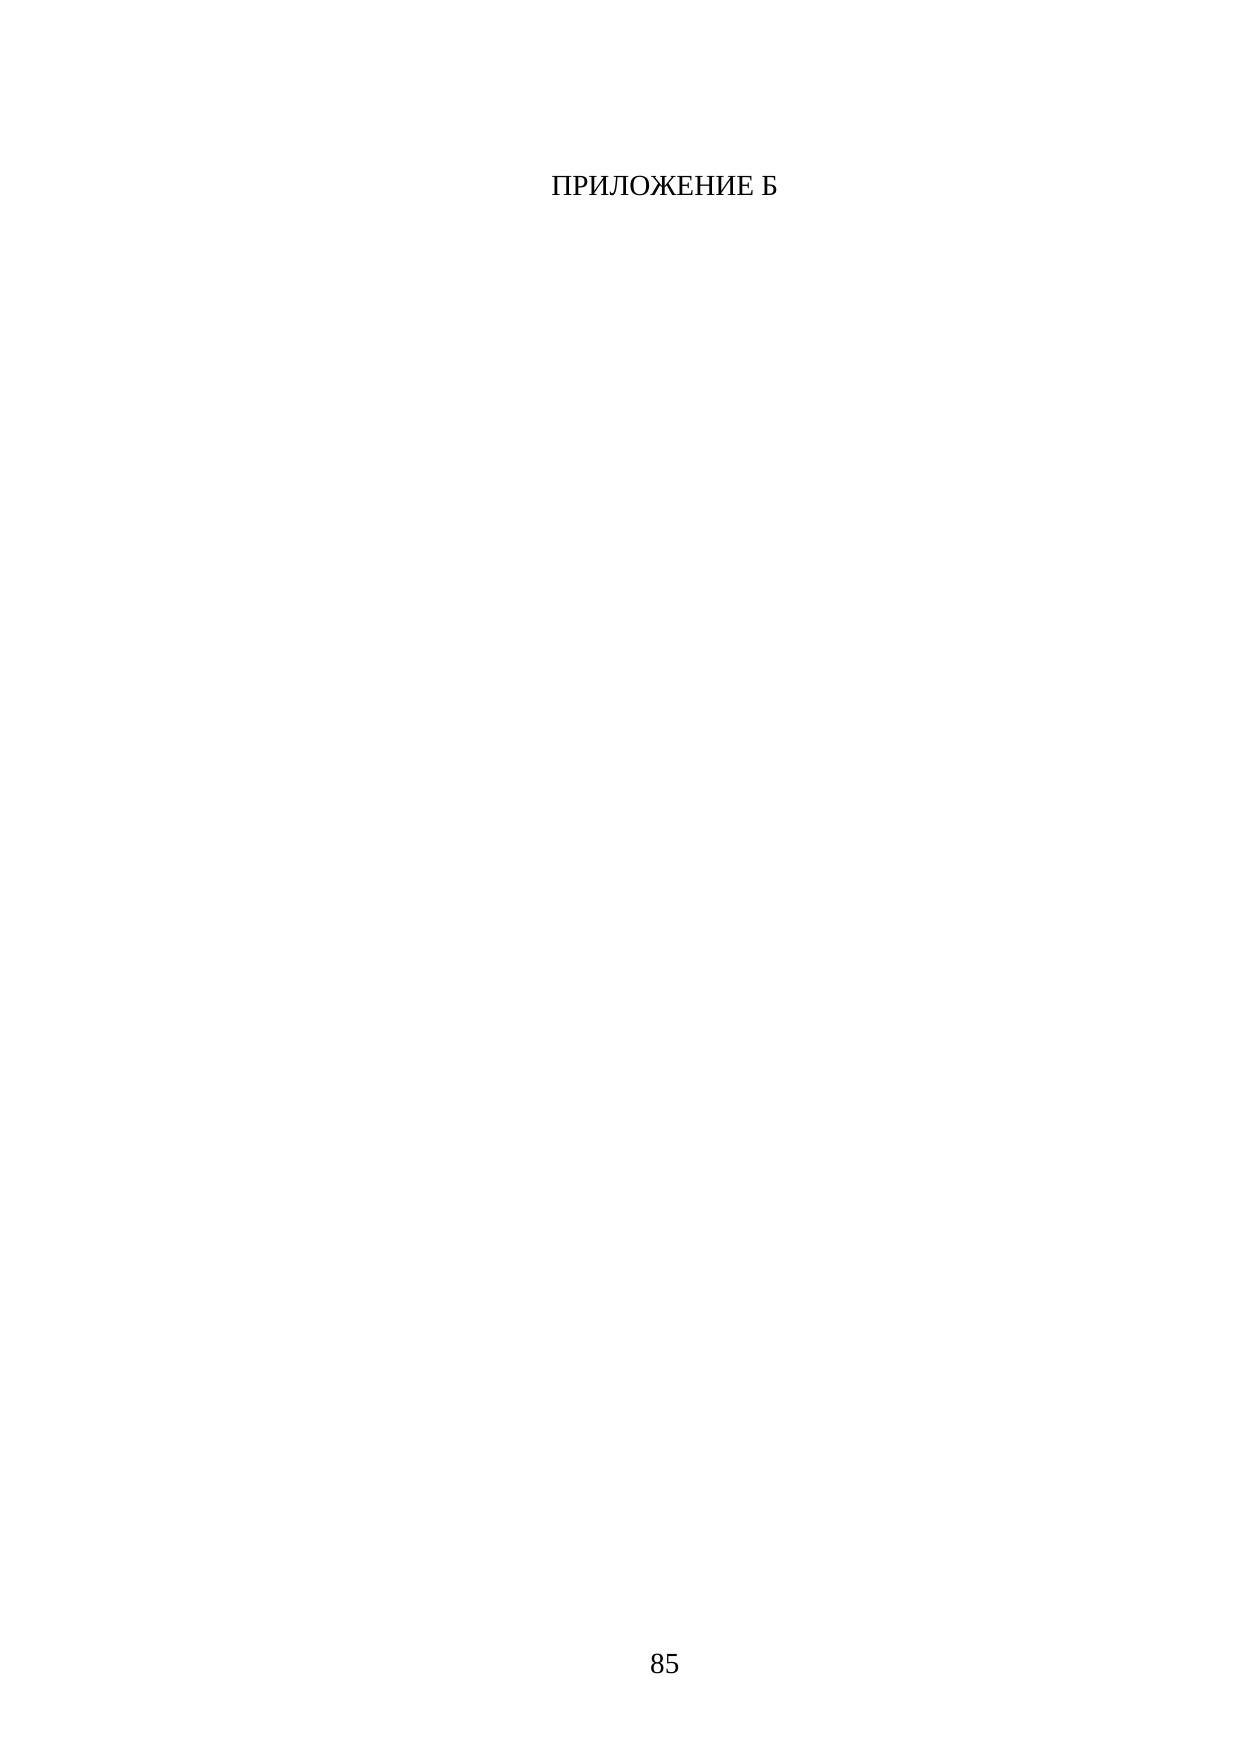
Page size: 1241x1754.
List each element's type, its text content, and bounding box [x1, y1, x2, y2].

subtitle ПРИЛОЖЕНИЕ Б [177, 168, 1152, 202]
